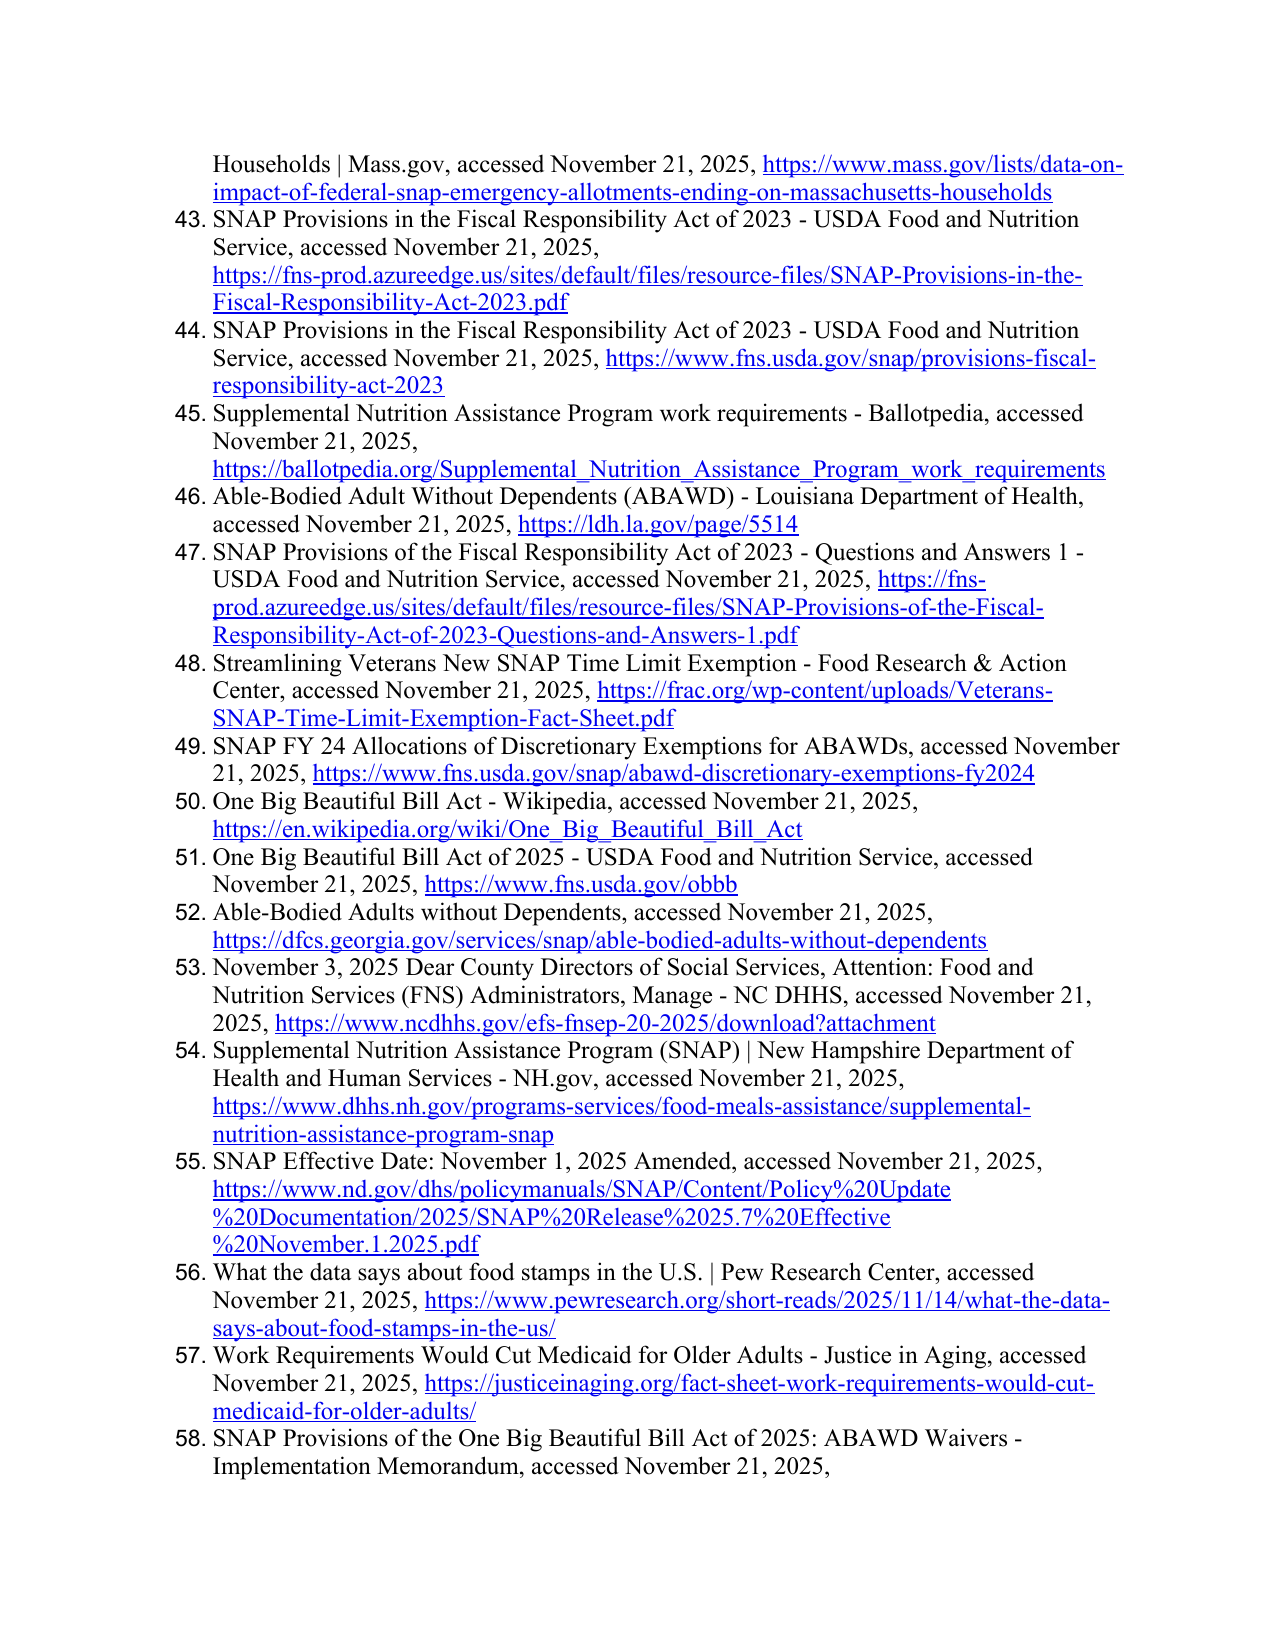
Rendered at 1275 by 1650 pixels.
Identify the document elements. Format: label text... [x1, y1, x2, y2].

list November 3, 2025 Dear County Directors of Social Services, Attention: Food and Nutrition Services (FNS) Administrators, Manage - NC DHHS, accessed November 21, 2025, https://www.ncdhhs.gov/efs-fnsep-20-2025/download?attachment [175, 953, 1125, 1037]
list SNAP Effective Date: November 1, 2025 Amended, accessed November 21, 2025, https://www.nd.gov/dhs/policymanuals/SNAP/Content/Policy%20Update%20Documentation/2025/SNAP%20Release%2025.7%20Effective%20November.1.2025.pdf [175, 1147, 1125, 1258]
list Supplemental Nutrition Assistance Program (SNAP) | New Hampshire Department of Health and Human Services - NH.gov, accessed November 21, 2025, https://www.dhhs.nh.gov/programs-services/food-meals-assistance/supplemental-nutrition-assistance-program-snap [175, 1037, 1125, 1147]
list Able-Bodied Adults without Dependents, accessed November 21, 2025, https://dfcs.georgia.gov/services/snap/able-bodied-adults-without-dependents [175, 898, 1125, 953]
list Work Requirements Would Cut Medicaid for Older Adults - Justice in Aging, accessed November 21, 2025, https://justiceinaging.org/fact-sheet-work-requirements-would-cut-medicaid-for-older-adults/ [175, 1341, 1125, 1424]
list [175, 150, 1125, 205]
list What the data says about food stamps in the U.S. | Pew Research Center, accessed November 21, 2025, https://www.pewresearch.org/short-reads/2025/11/14/what-the-data-says-about-food-stamps-in-the-us/ [175, 1258, 1125, 1341]
list SNAP Provisions in the Fiscal Responsibility Act of 2023 - USDA Food and Nutrition Service, accessed November 21, 2025, https://fns-prod.azureedge.us/sites/default/files/resource-files/SNAP-Provisions-in-the-Fiscal-Responsibility-Act-2023.pdf [175, 205, 1125, 316]
list One Big Beautiful Bill Act of 2025 - USDA Food and Nutrition Service, accessed November 21, 2025, https://www.fns.usda.gov/obbb [175, 843, 1125, 898]
list Streamlining Veterans New SNAP Time Limit Exemption - Food Research & Action Center, accessed November 21, 2025, https://frac.org/wp-content/uploads/Veterans-SNAP-Time-Limit-Exemption-Fact-Sheet.pdf [175, 649, 1125, 732]
list SNAP FY 24 Allocations of Discretionary Exemptions for ABAWDs, accessed November 21, 2025, https://www.fns.usda.gov/snap/abawd-discretionary-exemptions-fy2024 [175, 732, 1125, 787]
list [175, 1424, 1125, 1480]
list SNAP Provisions in the Fiscal Responsibility Act of 2023 - USDA Food and Nutrition Service, accessed November 21, 2025, https://www.fns.usda.gov/snap/provisions-fiscal-responsibility-act-2023 [175, 316, 1125, 399]
list SNAP Provisions of the Fiscal Responsibility Act of 2023 - Questions and Answers 1 - USDA Food and Nutrition Service, accessed November 21, 2025, https://fns-prod.azureedge.us/sites/default/files/resource-files/SNAP-Provisions-of-the-Fiscal-Responsibility-Act-of-2023-Questions-and-Answers-1.pdf [175, 538, 1125, 649]
list Able-Bodied Adult Without Dependents (ABAWD) - Louisiana Department of Health, accessed November 21, 2025, https://ldh.la.gov/page/5514 [175, 482, 1125, 538]
list Supplemental Nutrition Assistance Program work requirements - Ballotpedia, accessed November 21, 2025, https://ballotpedia.org/Supplemental_Nutrition_Assistance_Program_work_requirements [175, 399, 1125, 482]
list One Big Beautiful Bill Act - Wikipedia, accessed November 21, 2025, https://en.wikipedia.org/wiki/One_Big_Beautiful_Bill_Act [175, 787, 1125, 843]
